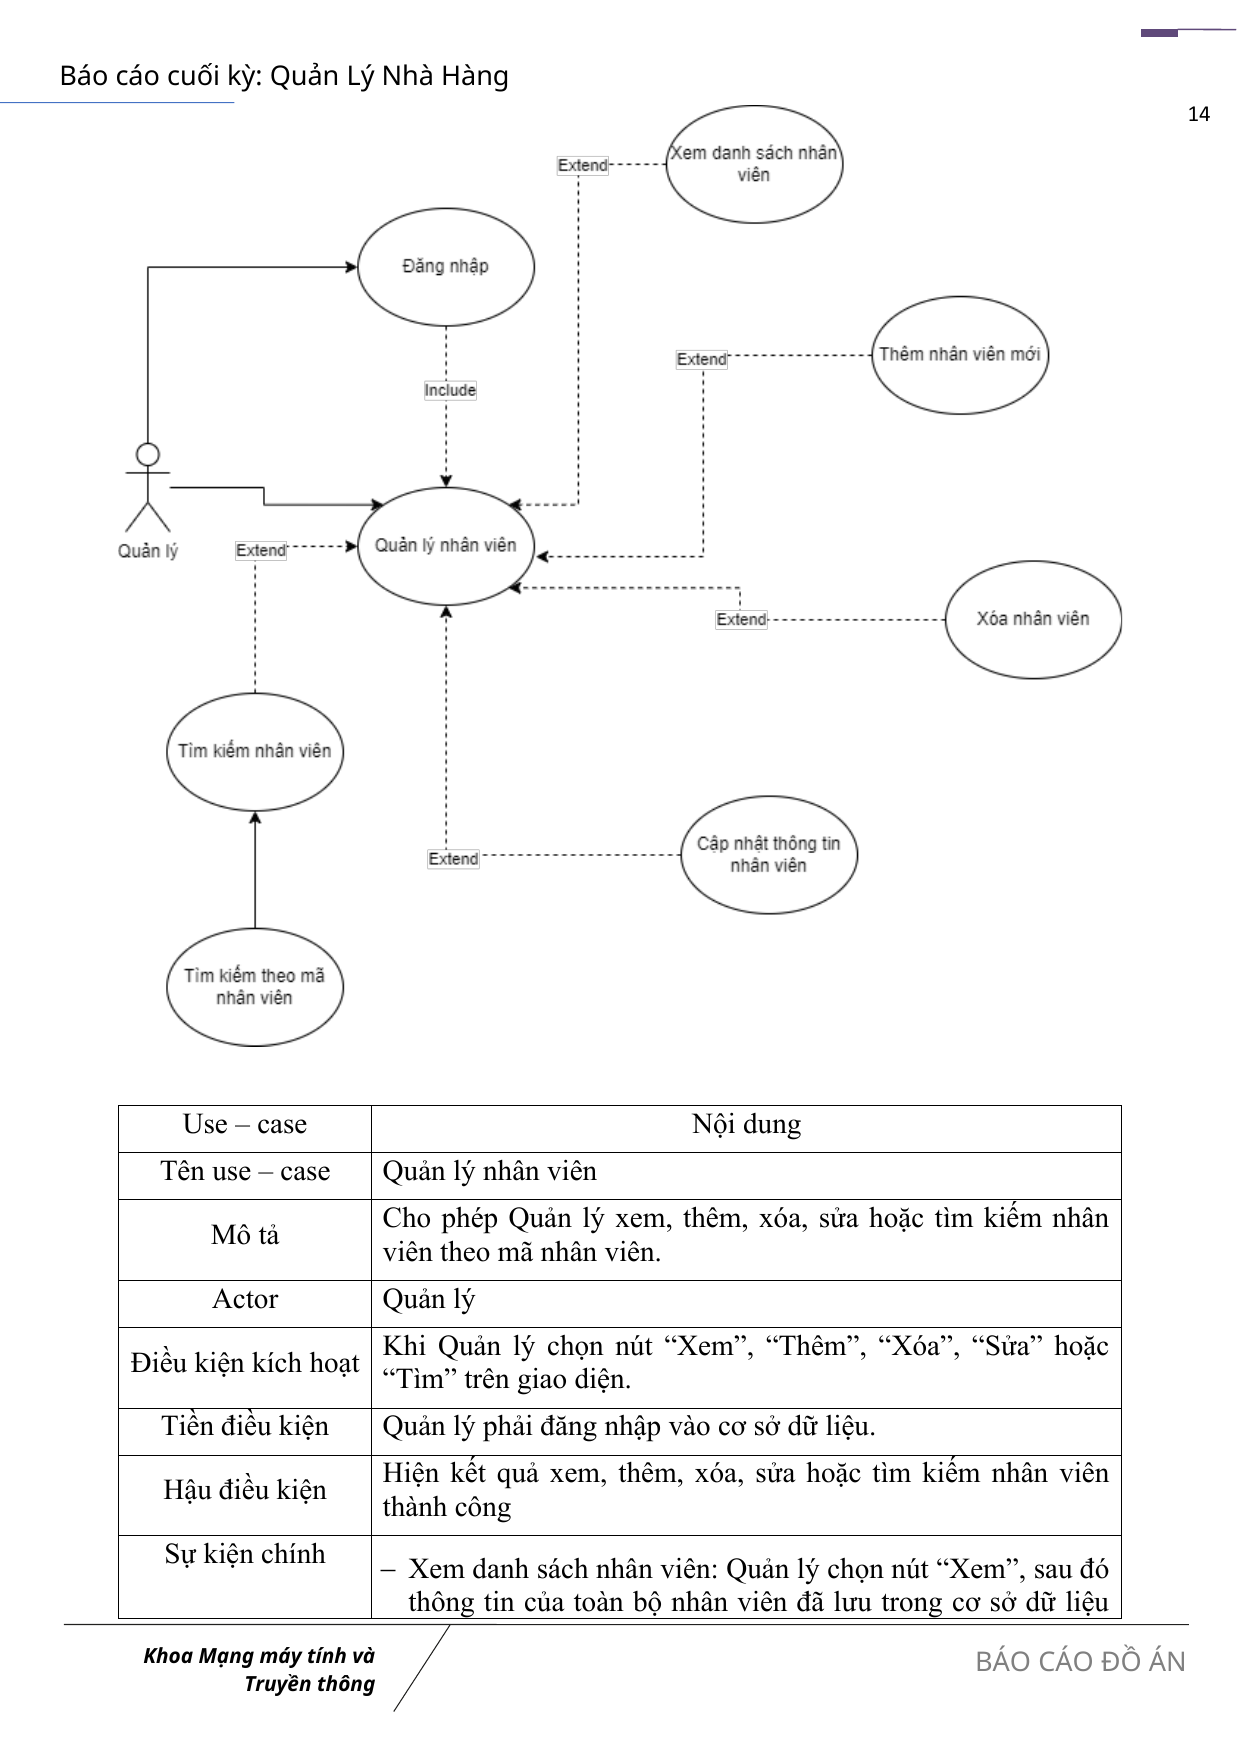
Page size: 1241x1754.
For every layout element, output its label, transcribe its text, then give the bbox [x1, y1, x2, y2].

table_cell Quản lý [372, 1281, 1121, 1327]
table_cell Sự kiện chính [119, 1536, 371, 1618]
table_cell Hiện kết quả xem, thêm, xóa, sửa hoặc tìm kiếm nhân viên thành công [372, 1456, 1121, 1535]
table_cell Quản lý phải đăng nhập vào cơ sở dữ liệu. [372, 1409, 1121, 1454]
table_cell Mô tả [119, 1200, 371, 1280]
table_cell Actor [119, 1281, 371, 1327]
table_cell Hậu điều kiện [119, 1456, 371, 1535]
table_cell Tên use – case [119, 1153, 371, 1199]
table_header Use – case [119, 1106, 371, 1152]
table_cell Cho phép Quản lý xem, thêm, xóa, sửa hoặc tìm kiếm nhân viên theo mã nhân viên. [372, 1200, 1121, 1280]
table_header Nội dung [372, 1106, 1121, 1152]
table_cell Khi Quản lý chọn nút “Xem”, “Thêm”, “Xóa”, “Sửa” hoặc “Tìm” trên giao diện. [372, 1328, 1121, 1407]
table_cell Quản lý nhân viên [372, 1153, 1121, 1199]
picture [118, 105, 1123, 1047]
table_cell Điều kiện kích hoạt [119, 1328, 371, 1407]
table_cell Tiền điều kiện [119, 1409, 371, 1454]
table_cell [372, 1536, 1121, 1618]
